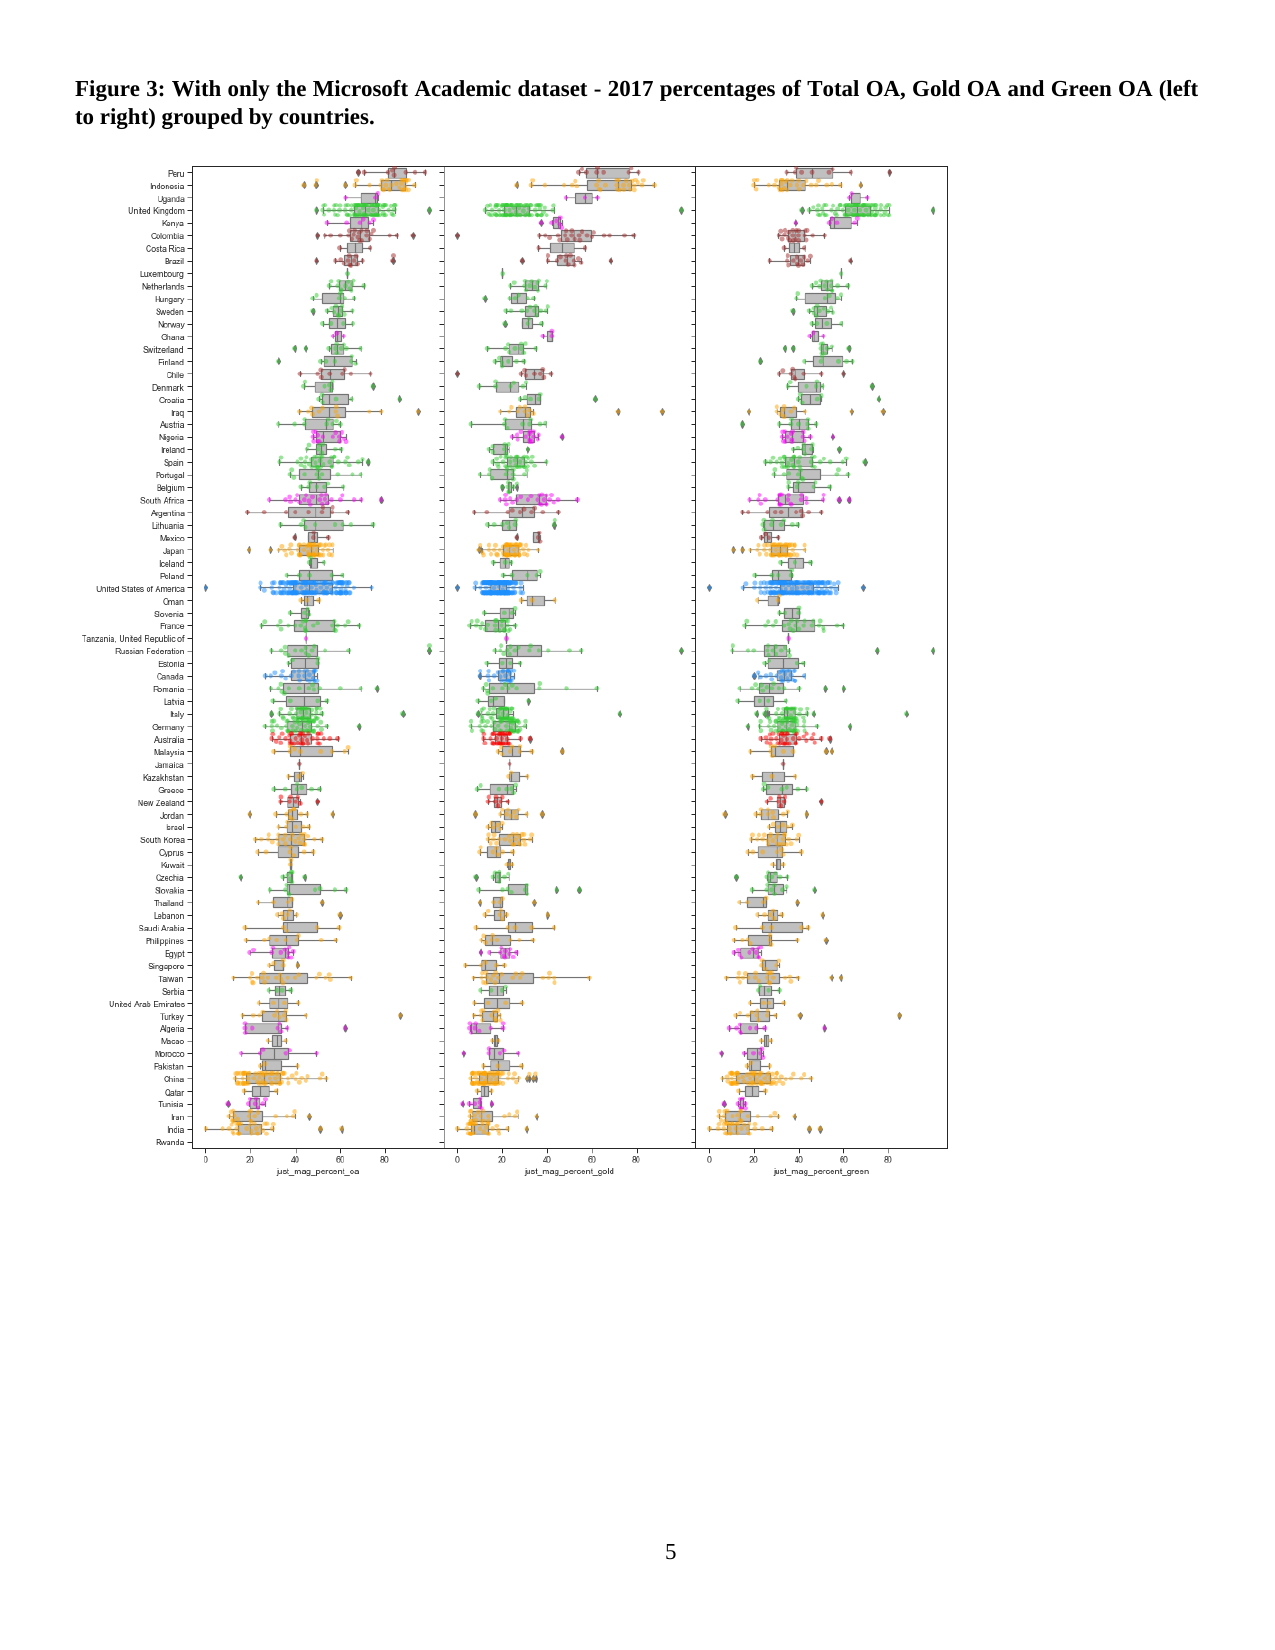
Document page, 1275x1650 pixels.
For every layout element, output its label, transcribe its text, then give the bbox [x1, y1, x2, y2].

picture [75, 160, 953, 1181]
text Figure 3: With only the Microsoft Academic dataset - 2017 percentages of Total OA, Gold OA and Green OA (left to right) grouped by countries. [75, 75, 1200, 129]
